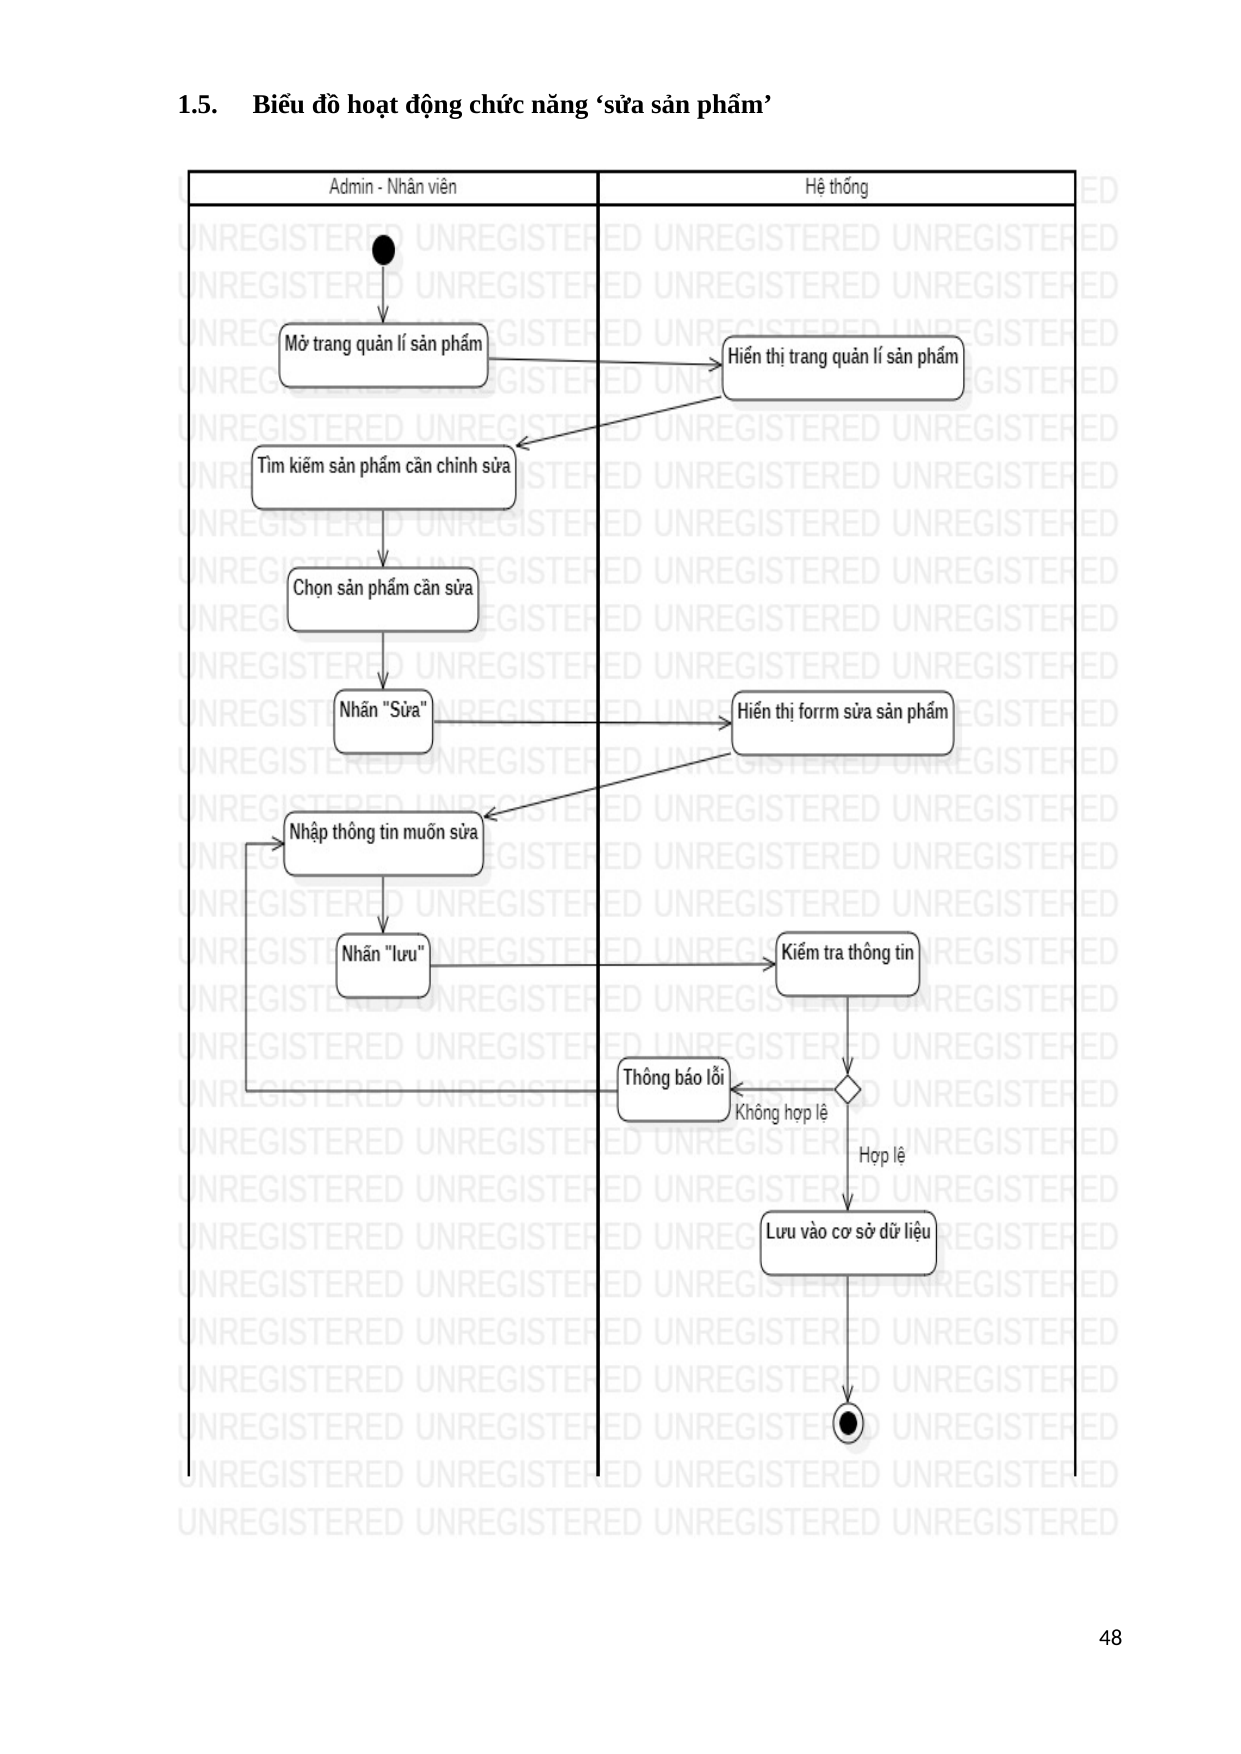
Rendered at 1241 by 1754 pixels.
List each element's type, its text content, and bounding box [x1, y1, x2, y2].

list Biểu đồ hoạt động chức năng ‘sửa sản phẩm’ [177, 89, 1122, 120]
picture [177, 156, 1123, 1540]
